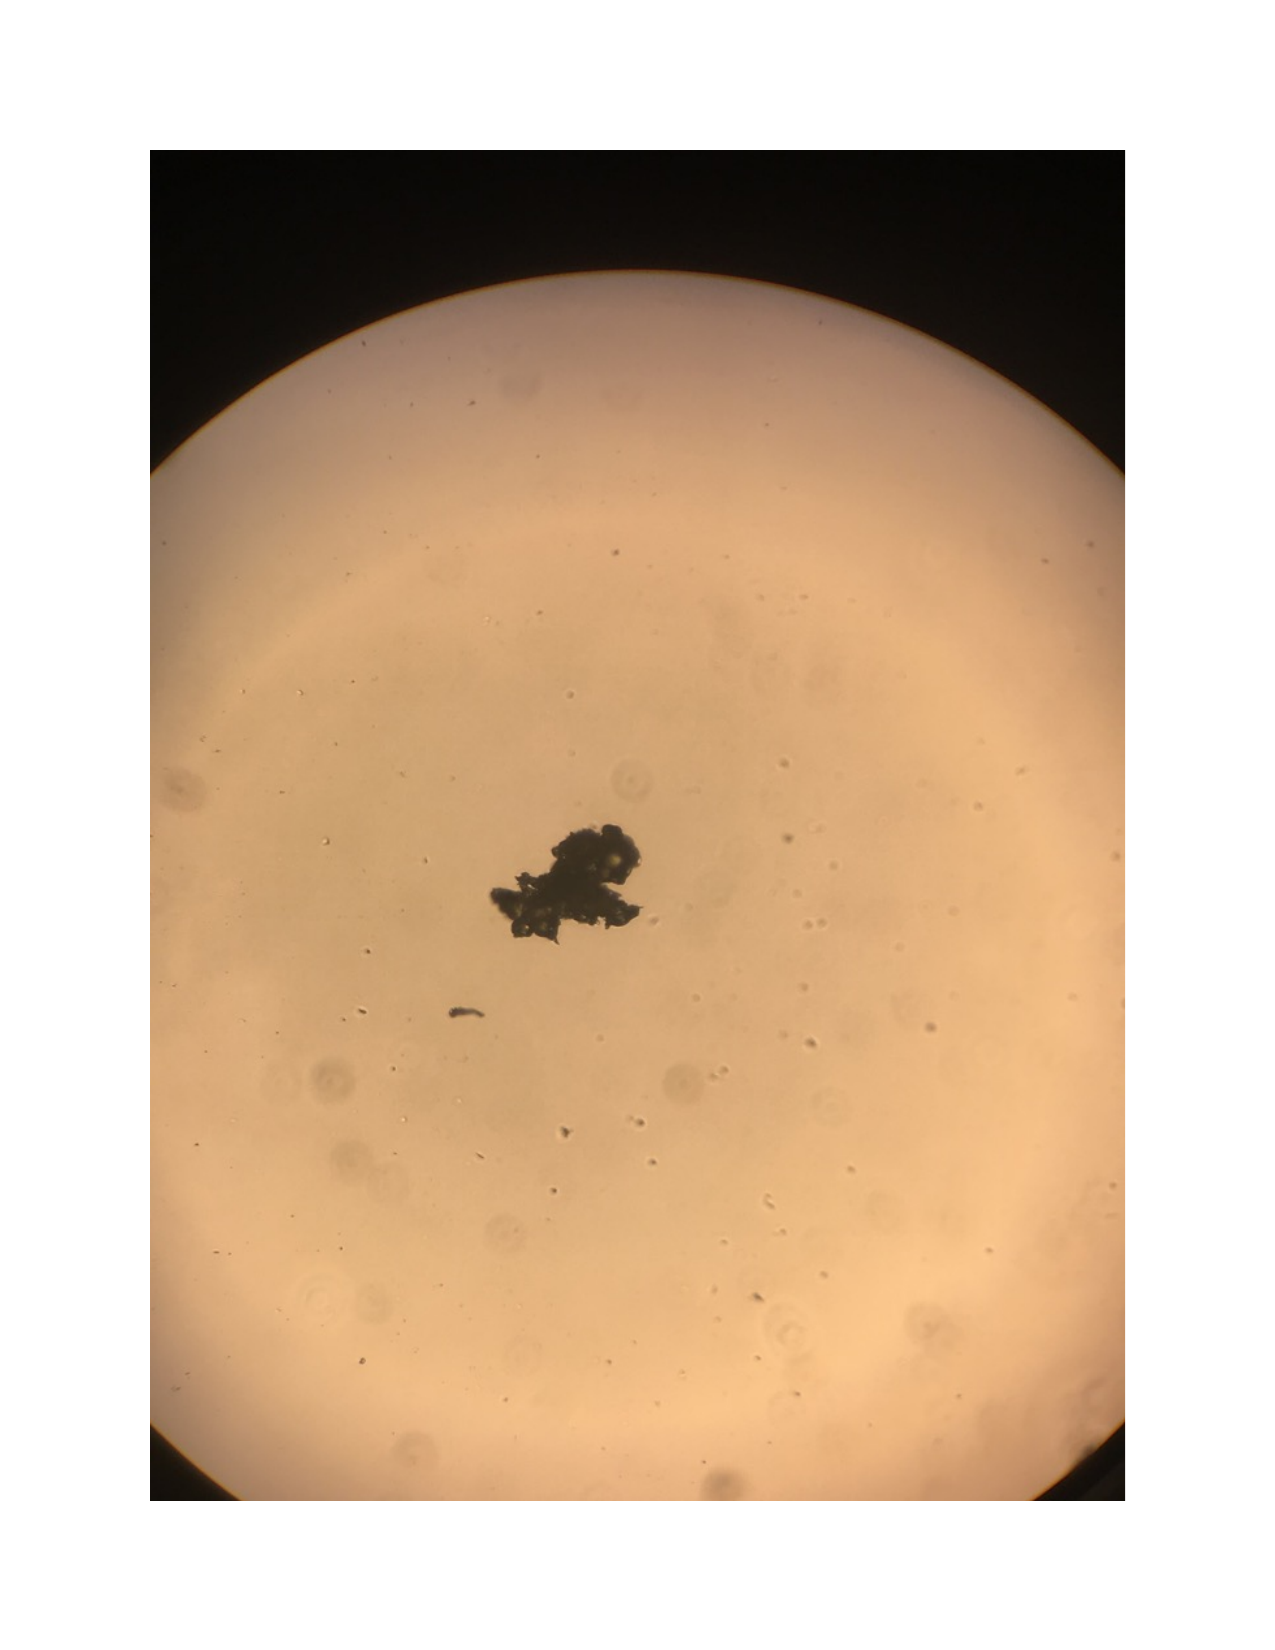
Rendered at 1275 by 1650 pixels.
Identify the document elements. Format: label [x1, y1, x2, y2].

picture [150, 150, 1125, 1501]
